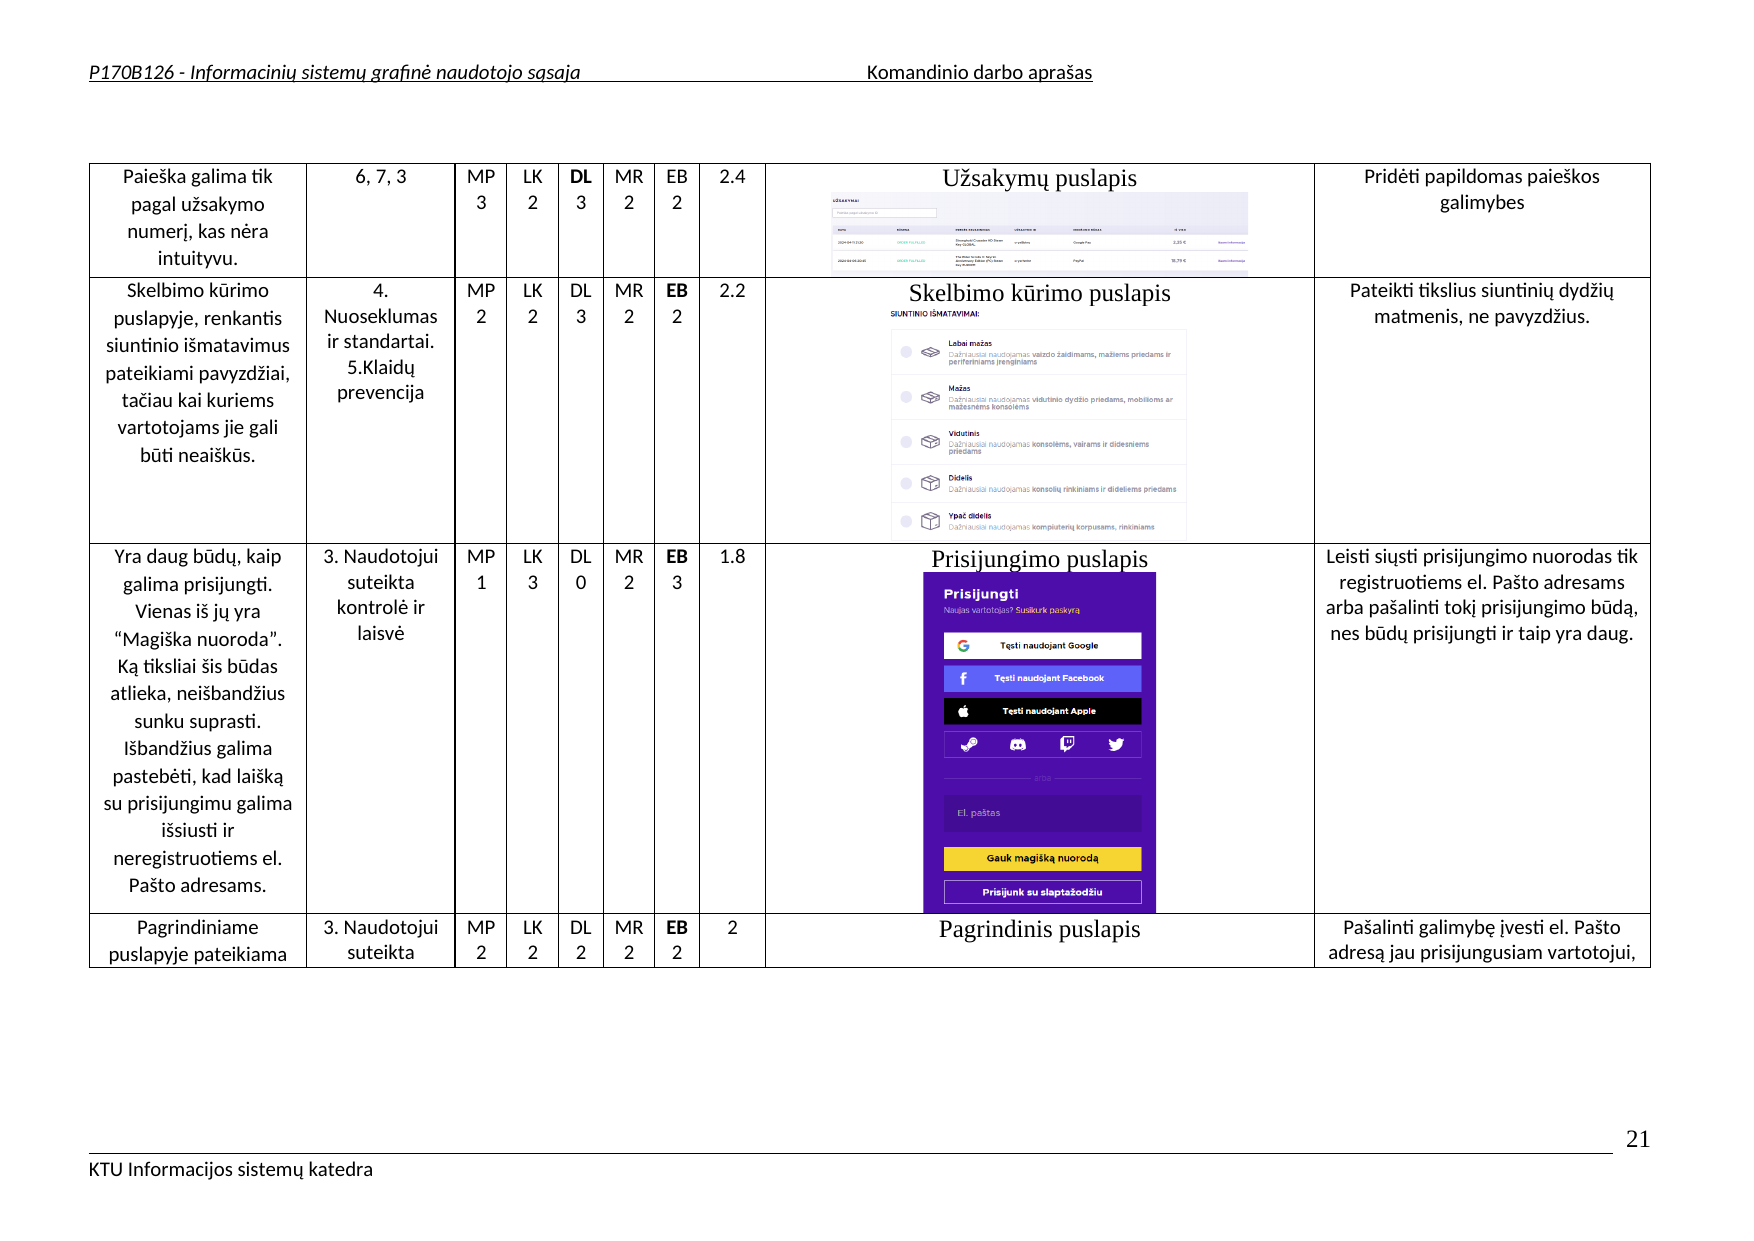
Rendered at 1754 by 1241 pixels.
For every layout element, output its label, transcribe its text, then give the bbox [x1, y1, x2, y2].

table_cell MR 2 [604, 544, 654, 913]
table_cell MR 2 [604, 164, 654, 277]
table_cell 2 [700, 914, 765, 967]
table_cell EB 2 [655, 164, 699, 277]
table_cell MP 1 [456, 544, 506, 913]
table_cell LK 2 [507, 278, 558, 543]
table_cell Pridėti papildomas paieškos galimybes [1315, 164, 1650, 277]
table_cell MP 2 [456, 914, 506, 967]
table_cell LK 2 [507, 164, 558, 277]
table_cell DL 3 [559, 278, 603, 543]
table_cell EB 2 [655, 914, 699, 967]
table_cell EB 2 [655, 278, 699, 543]
table_cell MR 2 [604, 914, 654, 967]
table_cell EB 3 [655, 544, 699, 913]
picture [887, 306, 1192, 543]
table_cell 4. Nuoseklumas ir standartai. 5.Klaidų prevencija [307, 278, 454, 543]
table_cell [90, 914, 306, 967]
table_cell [307, 914, 454, 967]
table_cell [1315, 914, 1650, 967]
table_cell 6, 7, 3 [307, 164, 454, 277]
table_cell LK 3 [507, 544, 558, 913]
table_cell MP 2 [456, 278, 506, 543]
table_cell Leisti siųsti prisijungimo nuorodas tik registruotiems el. Pašto adresams arba pašalinti tokį prisijungimo būdą, nes būdų prisijungti ir taip yra daug. [1315, 544, 1650, 913]
table_cell 3. Naudotojui suteikta kontrolė ir laisvė [307, 544, 454, 913]
table_cell DL 3 [559, 164, 603, 277]
picture [923, 572, 1157, 913]
table_cell MR 2 [604, 278, 654, 543]
table_cell DL 0 [559, 544, 603, 913]
table_cell 2.4 [700, 164, 765, 277]
table_cell 1.8 [700, 544, 765, 913]
table_cell Skelbimo kūrimo puslapis [766, 278, 1314, 543]
table_cell Užsakymų puslapis [766, 164, 1314, 277]
table_cell Paieška galima tik pagal užsakymo numerį, kas nėra intuityvu. [90, 164, 306, 277]
table_cell Pagrindinis puslapis [766, 914, 1314, 967]
table_cell Pateikti tikslius siuntinių dydžių matmenis, ne pavyzdžius. [1315, 278, 1650, 543]
table_cell MP 3 [456, 164, 506, 277]
picture [831, 192, 1249, 277]
table_cell 2.2 [700, 278, 765, 543]
table_cell Skelbimo kūrimo puslapyje, renkantis siuntinio išmatavimus pateikiami pavyzdžiai, tačiau kai kuriems vartotojams jie gali būti neaiškūs. [90, 278, 306, 543]
table_cell Yra daug būdų, kaip galima prisijungti. Vienas iš jų yra “Magiška nuoroda”. Ką tiksliai šis būdas atlieka, neišbandžius sunku suprasti. Išbandžius galima pastebėti, kad laišką su prisijungimu galima išsiusti ir neregistruotiems el. Pašto adresams. [90, 544, 306, 913]
table_cell DL 2 [559, 914, 603, 967]
table_cell LK 2 [507, 914, 558, 967]
table_cell Prisijungimo puslapis [766, 544, 1314, 913]
